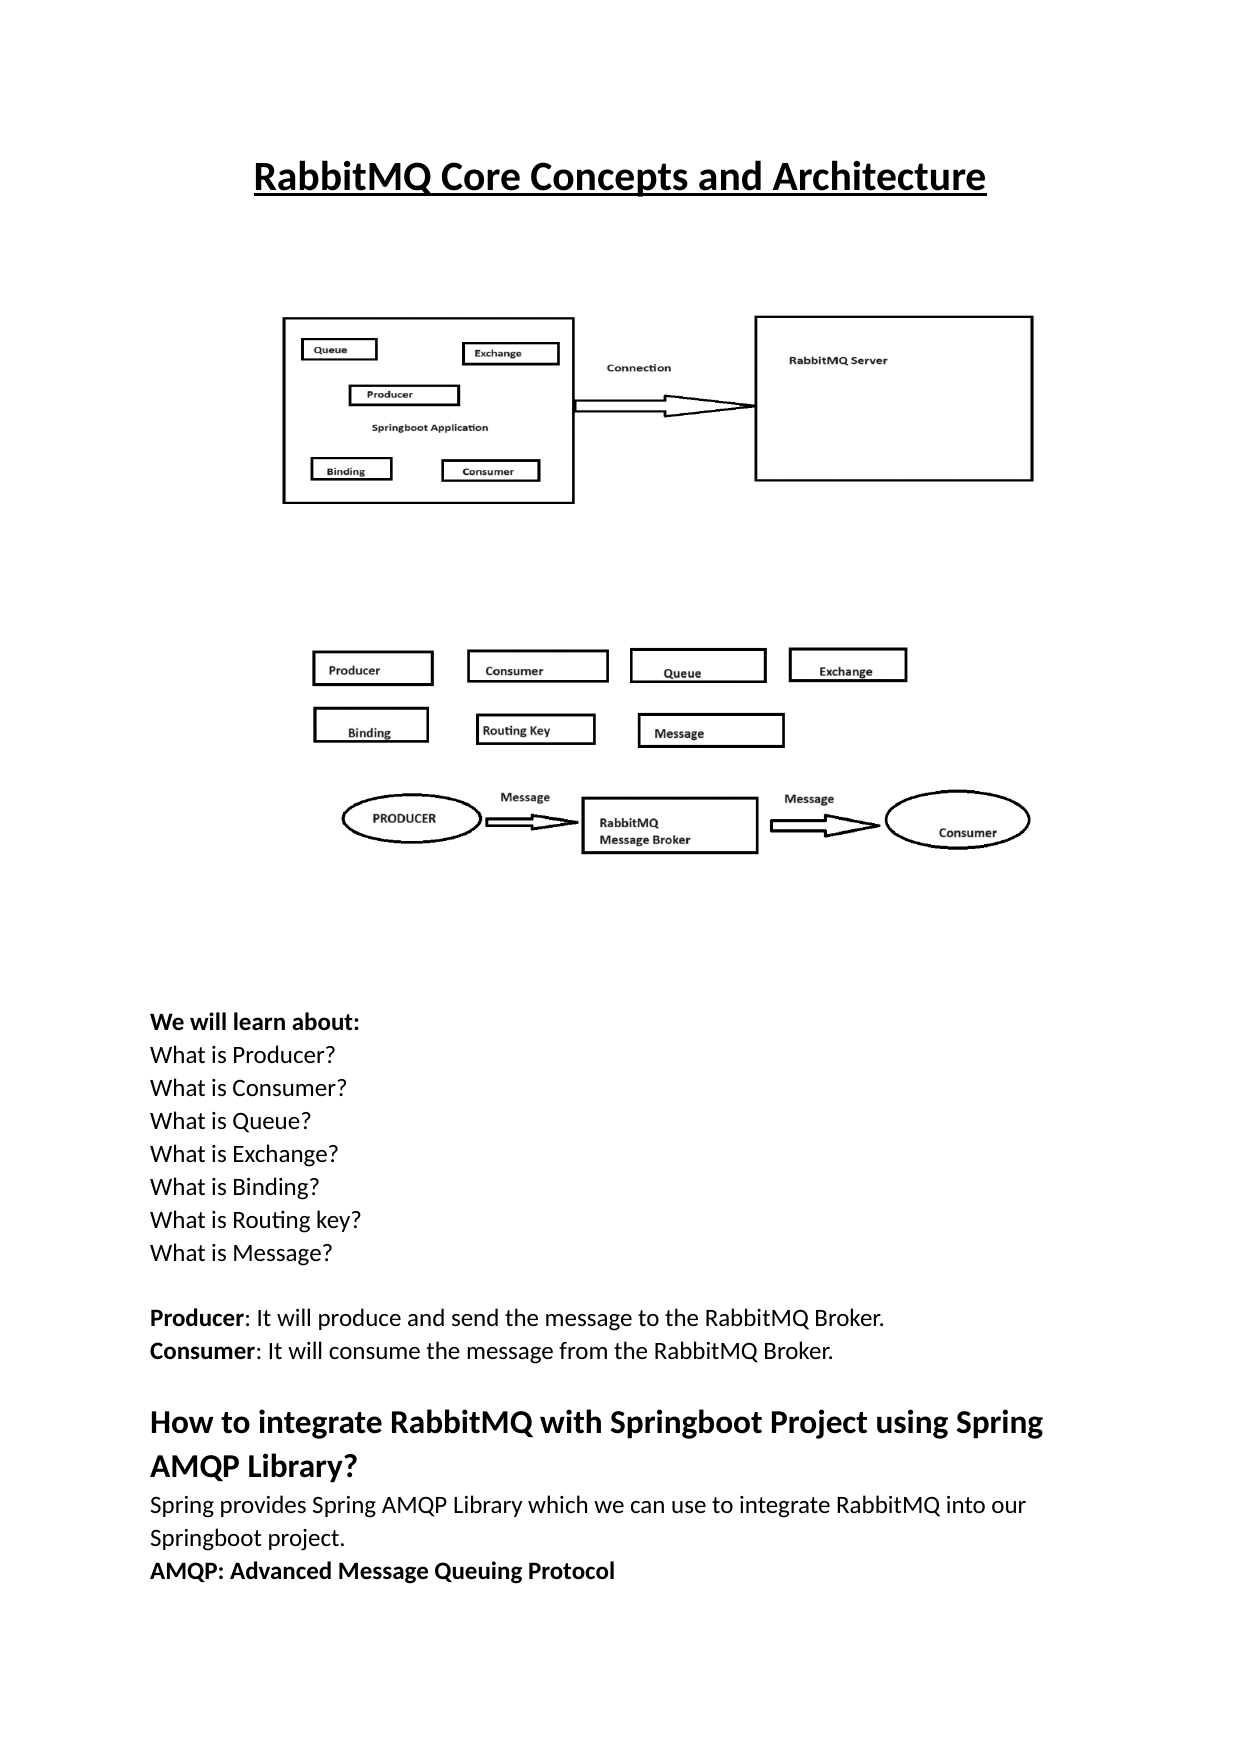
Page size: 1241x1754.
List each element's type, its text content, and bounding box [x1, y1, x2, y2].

text What is Producer? [150, 1039, 1090, 1070]
text Consumer: It will consume the message from the RabbitMQ Broker. [150, 1336, 1090, 1366]
text What is Exchange? [150, 1138, 1090, 1168]
text How to integrate RabbitMQ with Springboot Project using Spring AMQP Library? [150, 1401, 1090, 1486]
text What is Message? [150, 1237, 1090, 1267]
picture [150, 579, 1091, 988]
text What is Consumer? [150, 1072, 1090, 1103]
text We will learn about: [150, 1006, 1090, 1037]
text AMQP: Advanced Message Queuing Protocol [150, 1555, 1090, 1586]
text What is Queue? [150, 1105, 1090, 1136]
text Spring provides Spring AMQP Library which we can use to integrate RabbitMQ into our Springboot project. [150, 1489, 1090, 1553]
text RabbitMQ Core Concepts and Architecture [150, 150, 1090, 201]
text What is Routing key? [150, 1204, 1090, 1234]
text What is Binding? [150, 1171, 1090, 1201]
text Producer: It will produce and send the message to the RabbitMQ Broker. [150, 1303, 1090, 1333]
picture [150, 227, 1091, 557]
